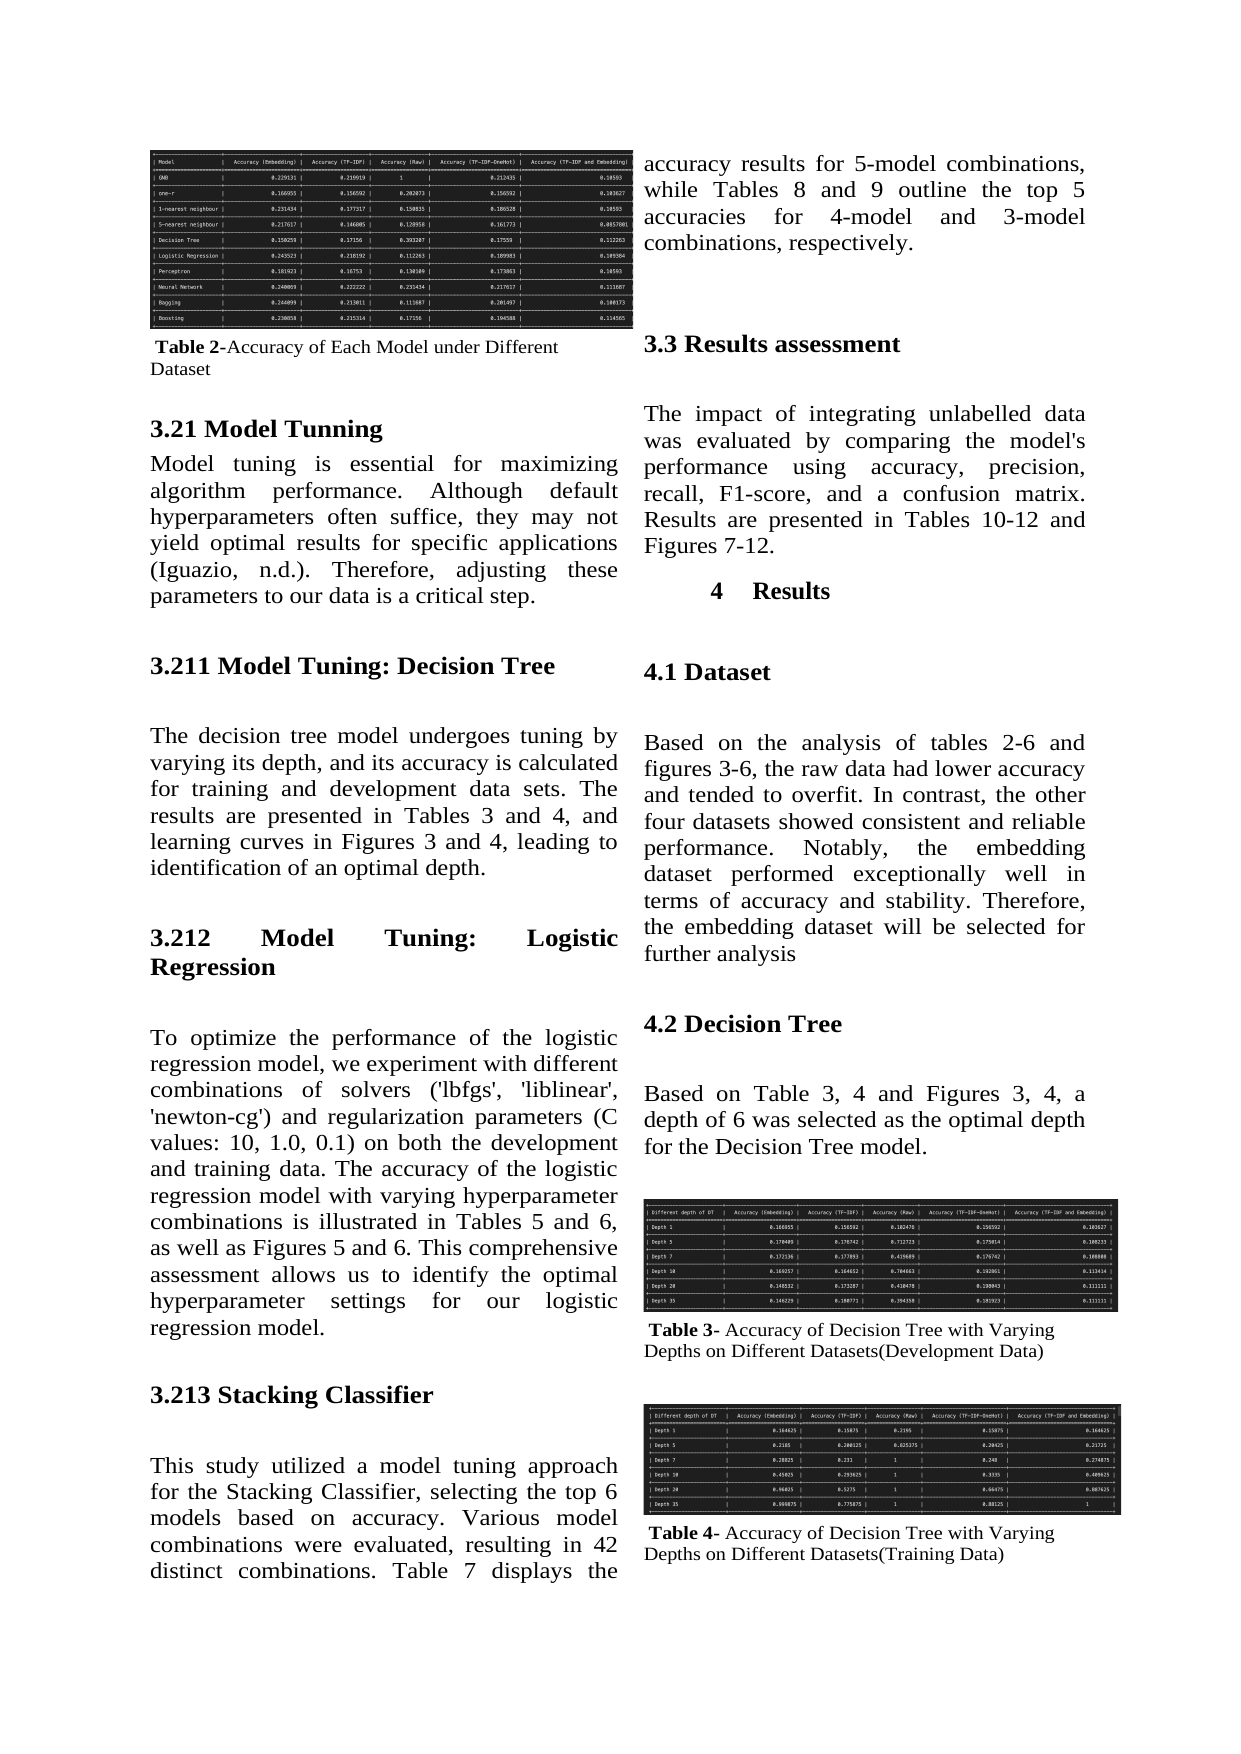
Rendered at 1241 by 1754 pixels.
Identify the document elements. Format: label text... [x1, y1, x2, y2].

text Table 3- Accuracy of Decision Tree with Varying Depths on Different Datasets(Development Data) [643, 1319, 1086, 1362]
text To optimize the performance of the logistic regression model, we experiment with different combinations of solvers ('lbfgs', 'liblinear', 'newton-cg') and regularization parameters (C values: 10, 1.0, 0.1) on both the development and training data. The accuracy of the logistic regression model with varying hyperparameter combinations is illustrated in Tables 5 and 6, as well as Figures 5 and 6. This comprehensive assessment allows us to identify the optimal hyperparameter settings for our logistic regression model. [150, 1024, 619, 1340]
text 4.1 Dataset [643, 657, 1086, 686]
text Based on the analysis of tables 2-6 and figures 3-6, the raw data had lower accuracy and tended to overfit. In contrast, the other four datasets showed consistent and reliable performance. Notably, the embedding dataset performed exceptionally well in terms of accuracy and stability. Therefore, the embedding dataset will be selected for further analysis [643, 729, 1086, 966]
text This study utilized a model tuning approach for the Stacking Classifier, selecting the top 6 models based on accuracy. Various model combinations were evaluated, resulting in 42 distinct combinations. Table 7 displays the accuracy results for 5-model combinations, while Tables 8 and 9 outline the top 5 accuracies for 4-model and 3-model combinations, respectively. [150, 1452, 619, 1583]
picture [150, 150, 634, 329]
text 3.3 Results assessment [643, 329, 1086, 358]
text 3.212 Model Tuning: Logistic Regression [150, 923, 619, 981]
text 3.211 Model Tuning: Decision Tree [150, 651, 619, 680]
picture [643, 1199, 1119, 1312]
subtitle Results [710, 576, 1090, 604]
text Model tuning is essential for maximizing algorithm performance. Although default hyperparameters often suffice, they may not yield optimal results for specific applications (Iguazio, n.d.). Therefore, adjusting these parameters to our data is a critical step. [150, 450, 619, 608]
text Table 4- Accuracy of Decision Tree with Varying Depths on Different Datasets(Training Data) [643, 1522, 1086, 1565]
text Based on Table 3, 4 and Figures 3, 4, a depth of 6 was selected as the optimal depth for the Decision Tree model. [643, 1080, 1086, 1159]
text 4.2 Decision Tree [643, 1009, 1086, 1037]
text 3.213 Stacking Classifier [150, 1380, 619, 1409]
text The impact of integrating unlabelled data was evaluated by comparing the model's performance using accuracy, precision, recall, F1-score, and a confusion matrix. Results are presented in Tables 10-12 and Figures 7-12. [643, 401, 1086, 559]
text 3.21 Model Tunning [150, 414, 619, 443]
text This study utilized a model tuning approach for the Stacking Classifier, selecting the top 6 models based on accuracy. Various model combinations were evaluated, resulting in 42 distinct combinations. Table 7 displays the accuracy results for 5-model combinations, while Tables 8 and 9 outline the top 5 accuracies for 4-model and 3-model combinations, respectively. [643, 150, 1086, 255]
text The decision tree model undergoes tuning by varying its depth, and its accuracy is calculated for training and development data sets. The results are presented in Tables 3 and 4, and learning curves in Figures 3 and 4, leading to identification of an optimal depth. [150, 723, 619, 881]
text Table 2-Accuracy of Each Model under Different Dataset [150, 336, 619, 379]
picture [643, 1404, 1122, 1515]
